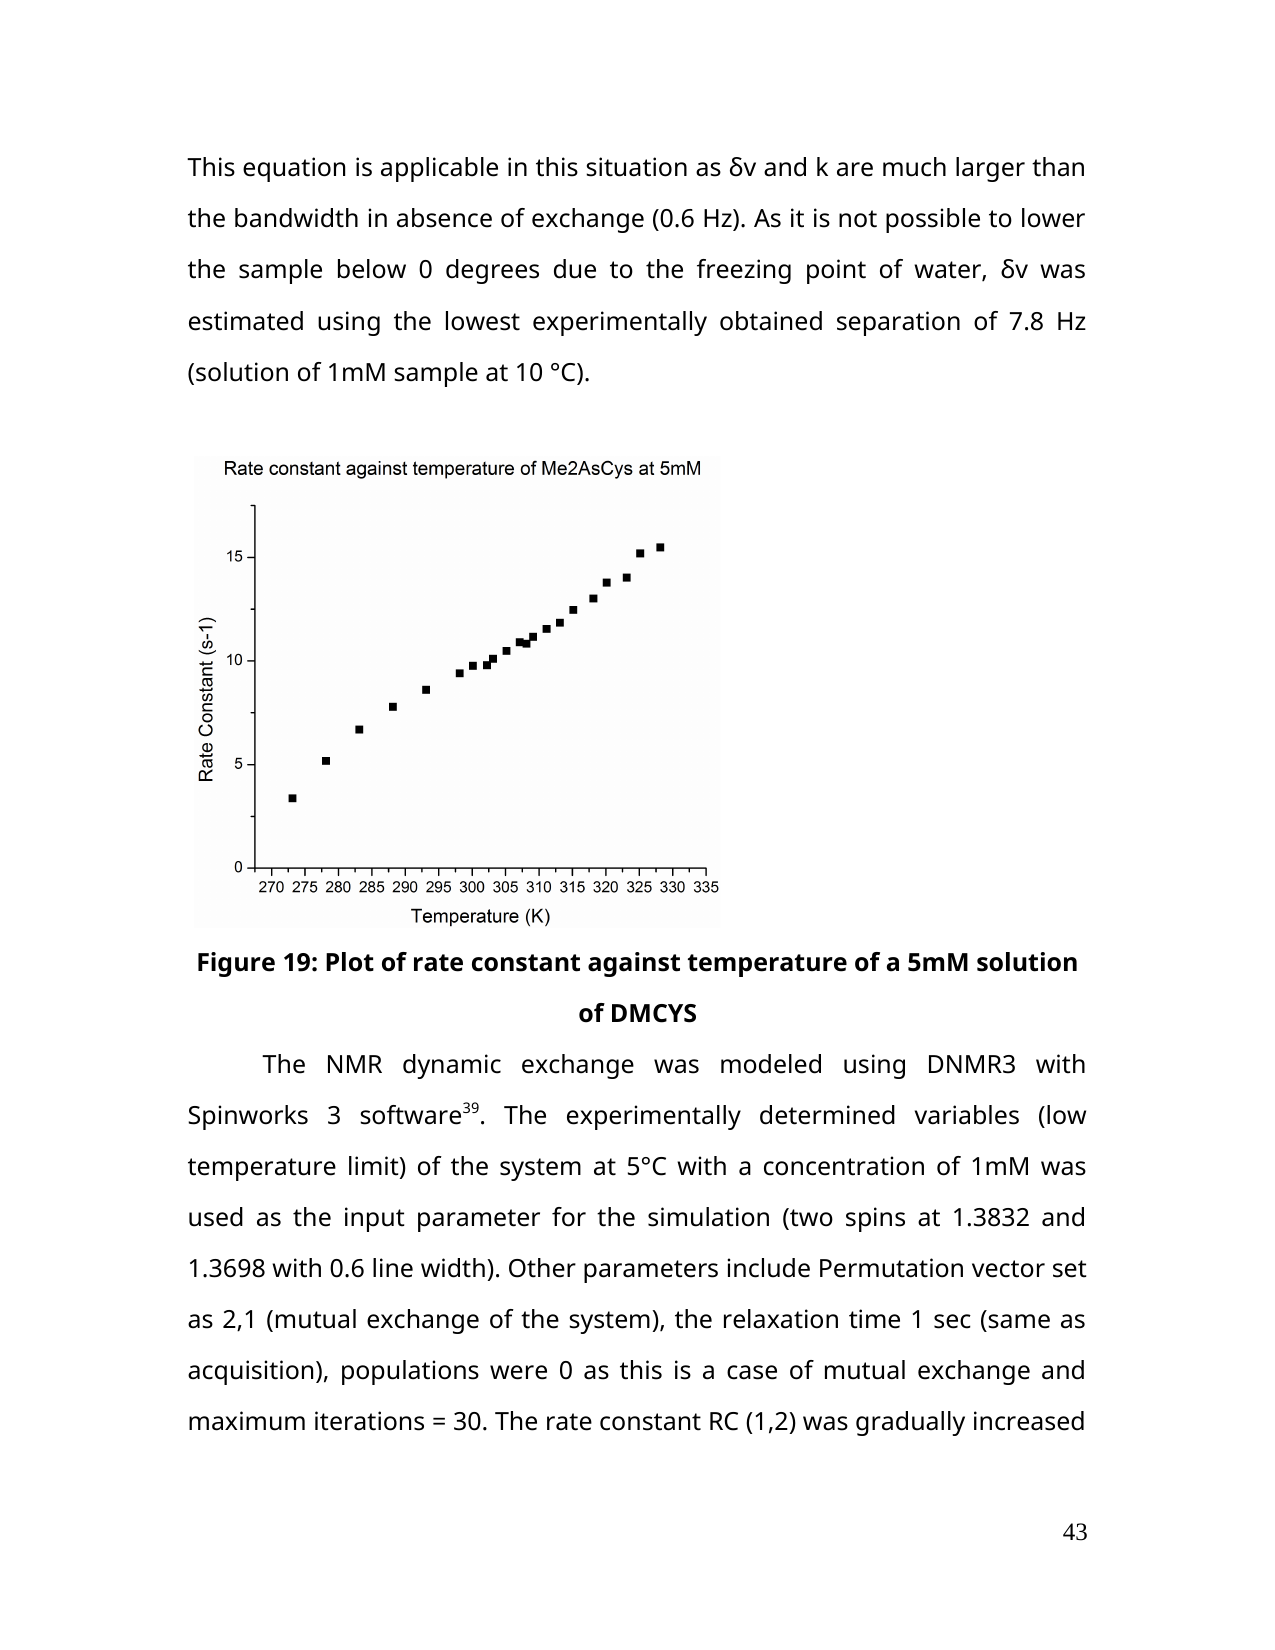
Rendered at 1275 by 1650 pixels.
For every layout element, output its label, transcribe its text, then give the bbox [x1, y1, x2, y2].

text Figure 19: Plot of rate constant against temperature of a 5mM solution of DMCYS [187, 944, 1087, 1029]
picture [193, 456, 721, 928]
text This equation is applicable in this situation as δv and k are much larger than the bandwidth in absence of exchange (0.6 Hz). As it is not possible to lower the sample below 0 degrees due to the freezing point of water, δv was estimated using the lowest experimentally obtained separation of 7.8 Hz (solution of 1mM sample at 10 °C). [187, 150, 1087, 388]
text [187, 1047, 1087, 1438]
